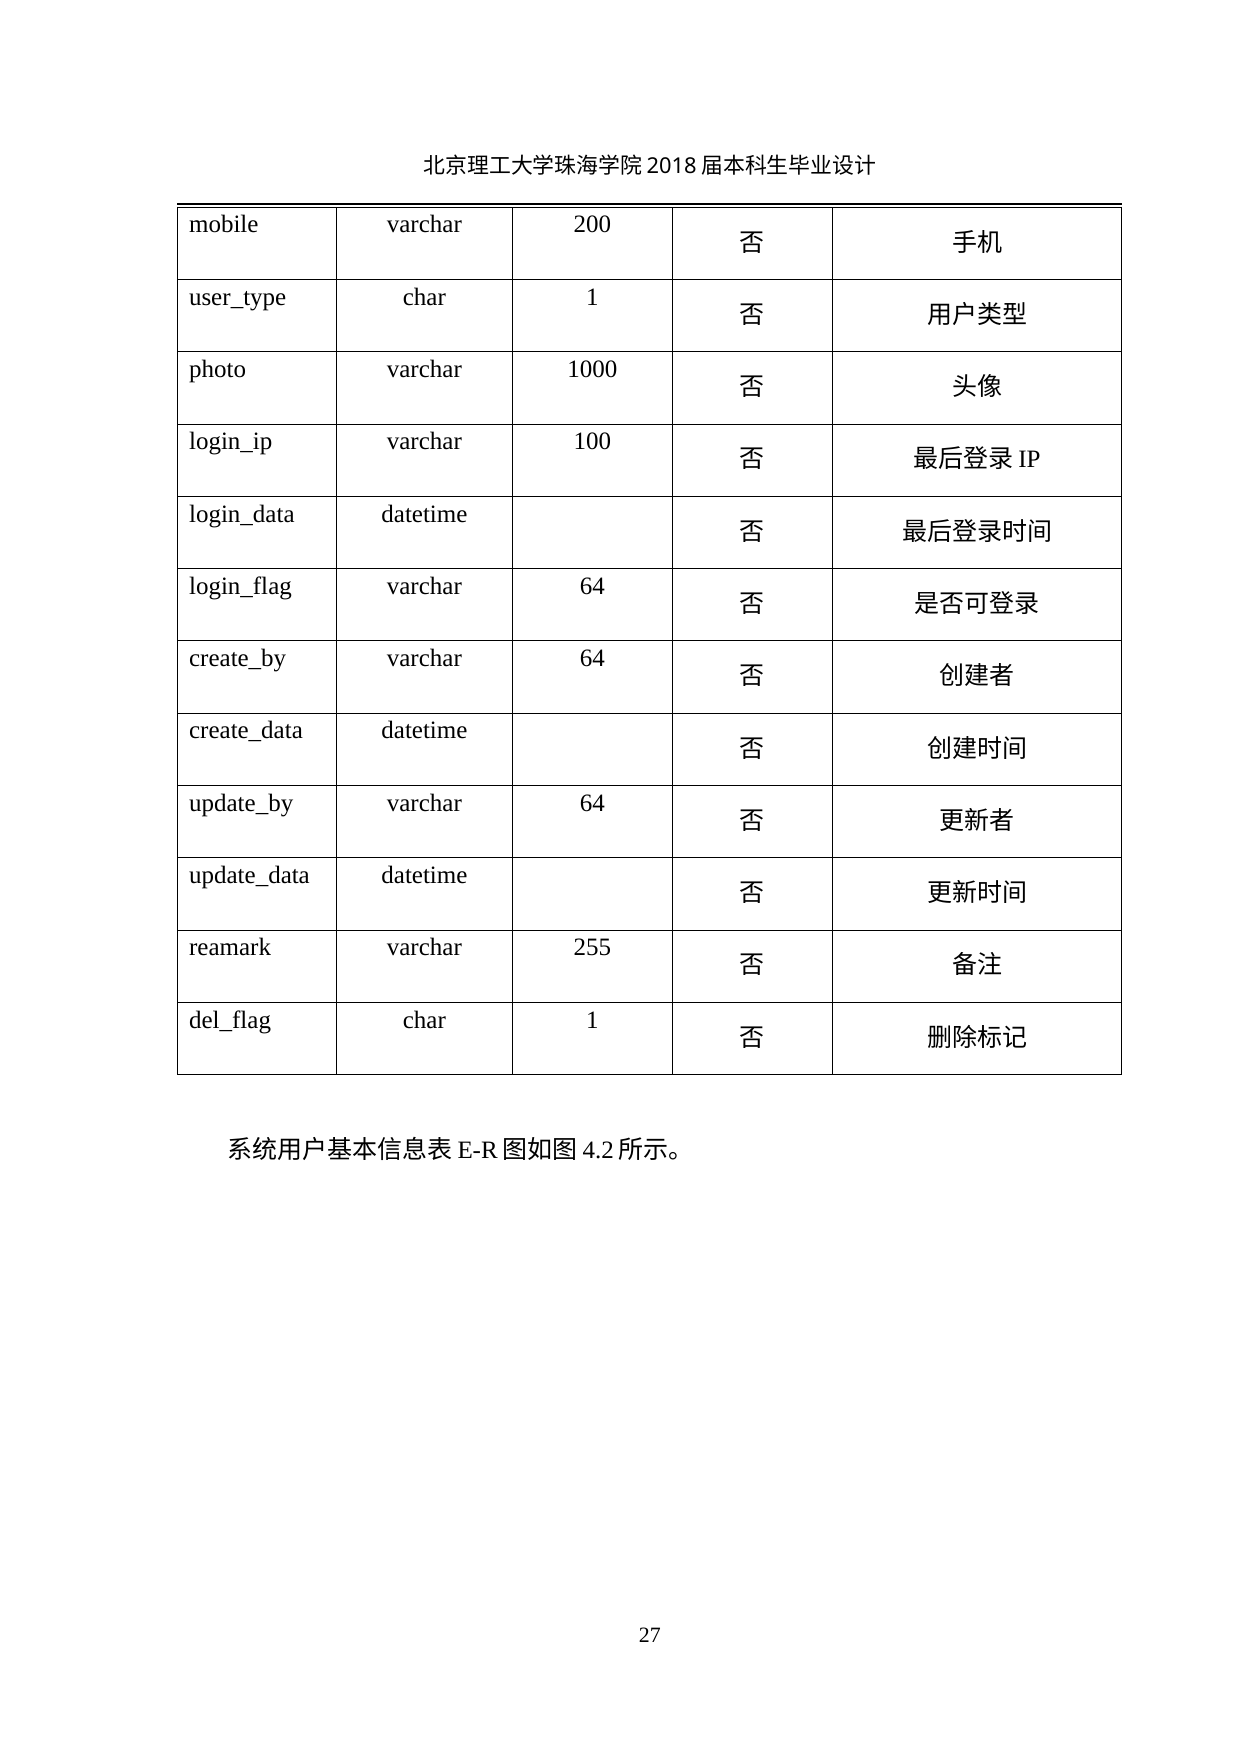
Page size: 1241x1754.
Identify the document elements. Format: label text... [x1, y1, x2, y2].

table_cell 1000 [513, 352, 672, 423]
table_cell 备注 [833, 931, 1121, 1002]
table_cell varchar [337, 931, 512, 1002]
table_cell 否 [673, 352, 832, 423]
table_cell update_data [178, 858, 336, 929]
table_cell 否 [673, 208, 832, 279]
table_cell datetime [337, 497, 512, 568]
table_cell datetime [337, 858, 512, 929]
table_cell 255 [513, 931, 672, 1002]
table_cell 手机 [833, 208, 1121, 279]
text 系统用户基本信息表E-R图如图4.2所示。 [177, 1115, 1122, 1180]
table_cell [513, 858, 672, 929]
table_cell 100 [513, 425, 672, 496]
table_cell create_by [178, 641, 336, 713]
table_cell varchar [337, 425, 512, 496]
table_cell varchar [337, 569, 512, 640]
table_cell 64 [513, 569, 672, 640]
table_cell mobile [178, 208, 336, 279]
table_cell 最后登录IP [833, 425, 1121, 496]
table_cell 更新者 [833, 786, 1121, 857]
table_cell login_ip [178, 425, 336, 496]
table_cell login_data [178, 497, 336, 568]
table_cell 否 [673, 931, 832, 1002]
table_cell 创建时间 [833, 714, 1121, 785]
table_cell 最后登录时间 [833, 497, 1121, 568]
table_cell 64 [513, 641, 672, 713]
table_cell datetime [337, 714, 512, 785]
table_cell char [337, 280, 512, 351]
table_cell varchar [337, 352, 512, 423]
table_cell 200 [513, 208, 672, 279]
table_cell photo [178, 352, 336, 423]
table_cell 创建者 [833, 641, 1121, 713]
table_cell 64 [513, 786, 672, 857]
table_cell 否 [673, 714, 832, 785]
table_cell 否 [673, 497, 832, 568]
table_cell 用户类型 [833, 280, 1121, 351]
table_cell 否 [673, 280, 832, 351]
table_cell varchar [337, 208, 512, 279]
table_cell [513, 714, 672, 785]
table_cell 删除标记 [833, 1003, 1121, 1074]
table_cell 否 [673, 786, 832, 857]
table_cell user_type [178, 280, 336, 351]
table_cell varchar [337, 786, 512, 857]
table_cell 1 [513, 1003, 672, 1074]
table_cell reamark [178, 931, 336, 1002]
table_cell varchar [337, 641, 512, 713]
table_cell login_flag [178, 569, 336, 640]
table_cell 否 [673, 1003, 832, 1074]
table_cell 1 [513, 280, 672, 351]
table_cell update_by [178, 786, 336, 857]
table_cell [513, 497, 672, 568]
table_cell 是否可登录 [833, 569, 1121, 640]
table_cell char [337, 1003, 512, 1074]
table_cell 头像 [833, 352, 1121, 423]
table_cell 更新时间 [833, 858, 1121, 929]
table_cell create_data [178, 714, 336, 785]
table_cell 否 [673, 858, 832, 929]
table_cell 否 [673, 425, 832, 496]
table_cell del_flag [178, 1003, 336, 1074]
table_cell 否 [673, 569, 832, 640]
table_cell 否 [673, 641, 832, 713]
